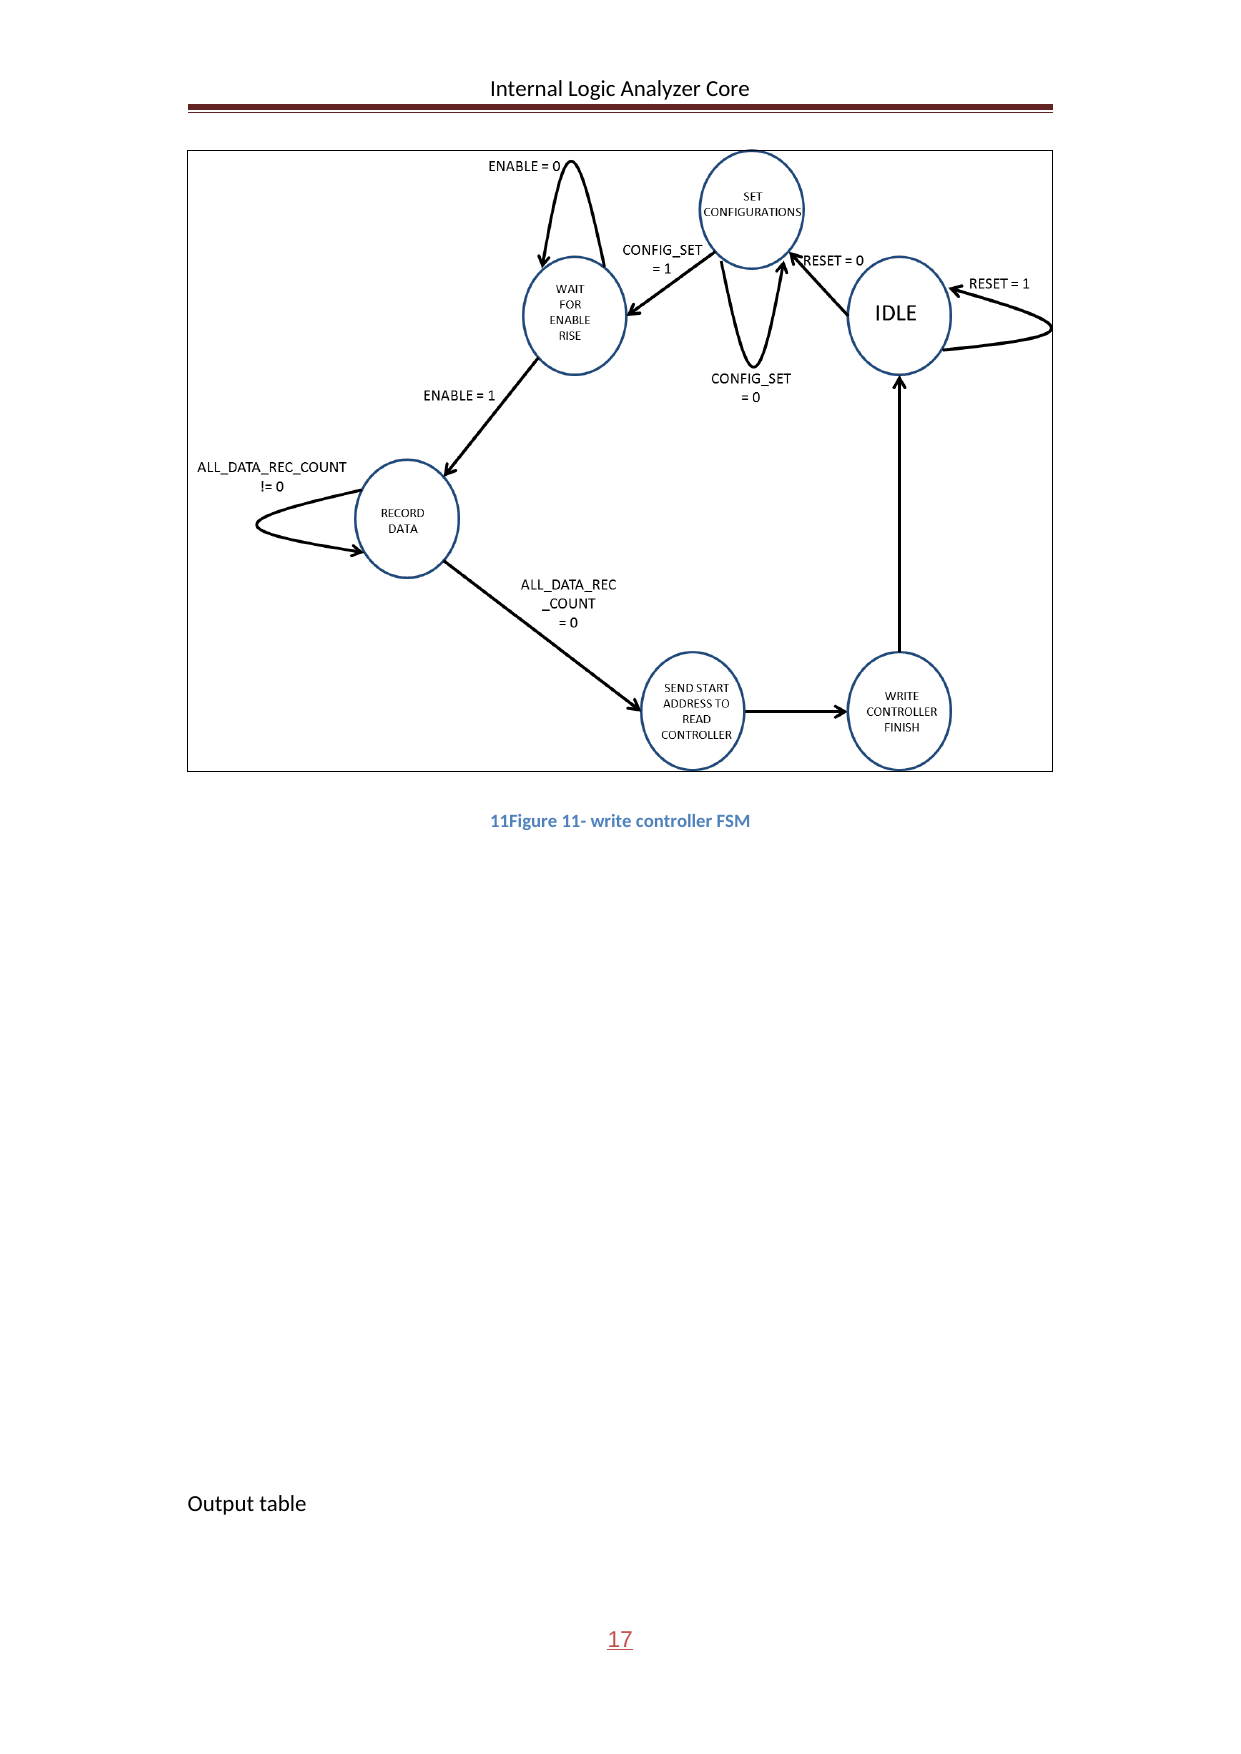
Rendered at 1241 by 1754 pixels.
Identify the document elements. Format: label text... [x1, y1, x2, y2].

text Output table [187, 1489, 1053, 1517]
picture [188, 151, 1052, 771]
text 11Figure 11- write controller FSM [187, 809, 1053, 832]
